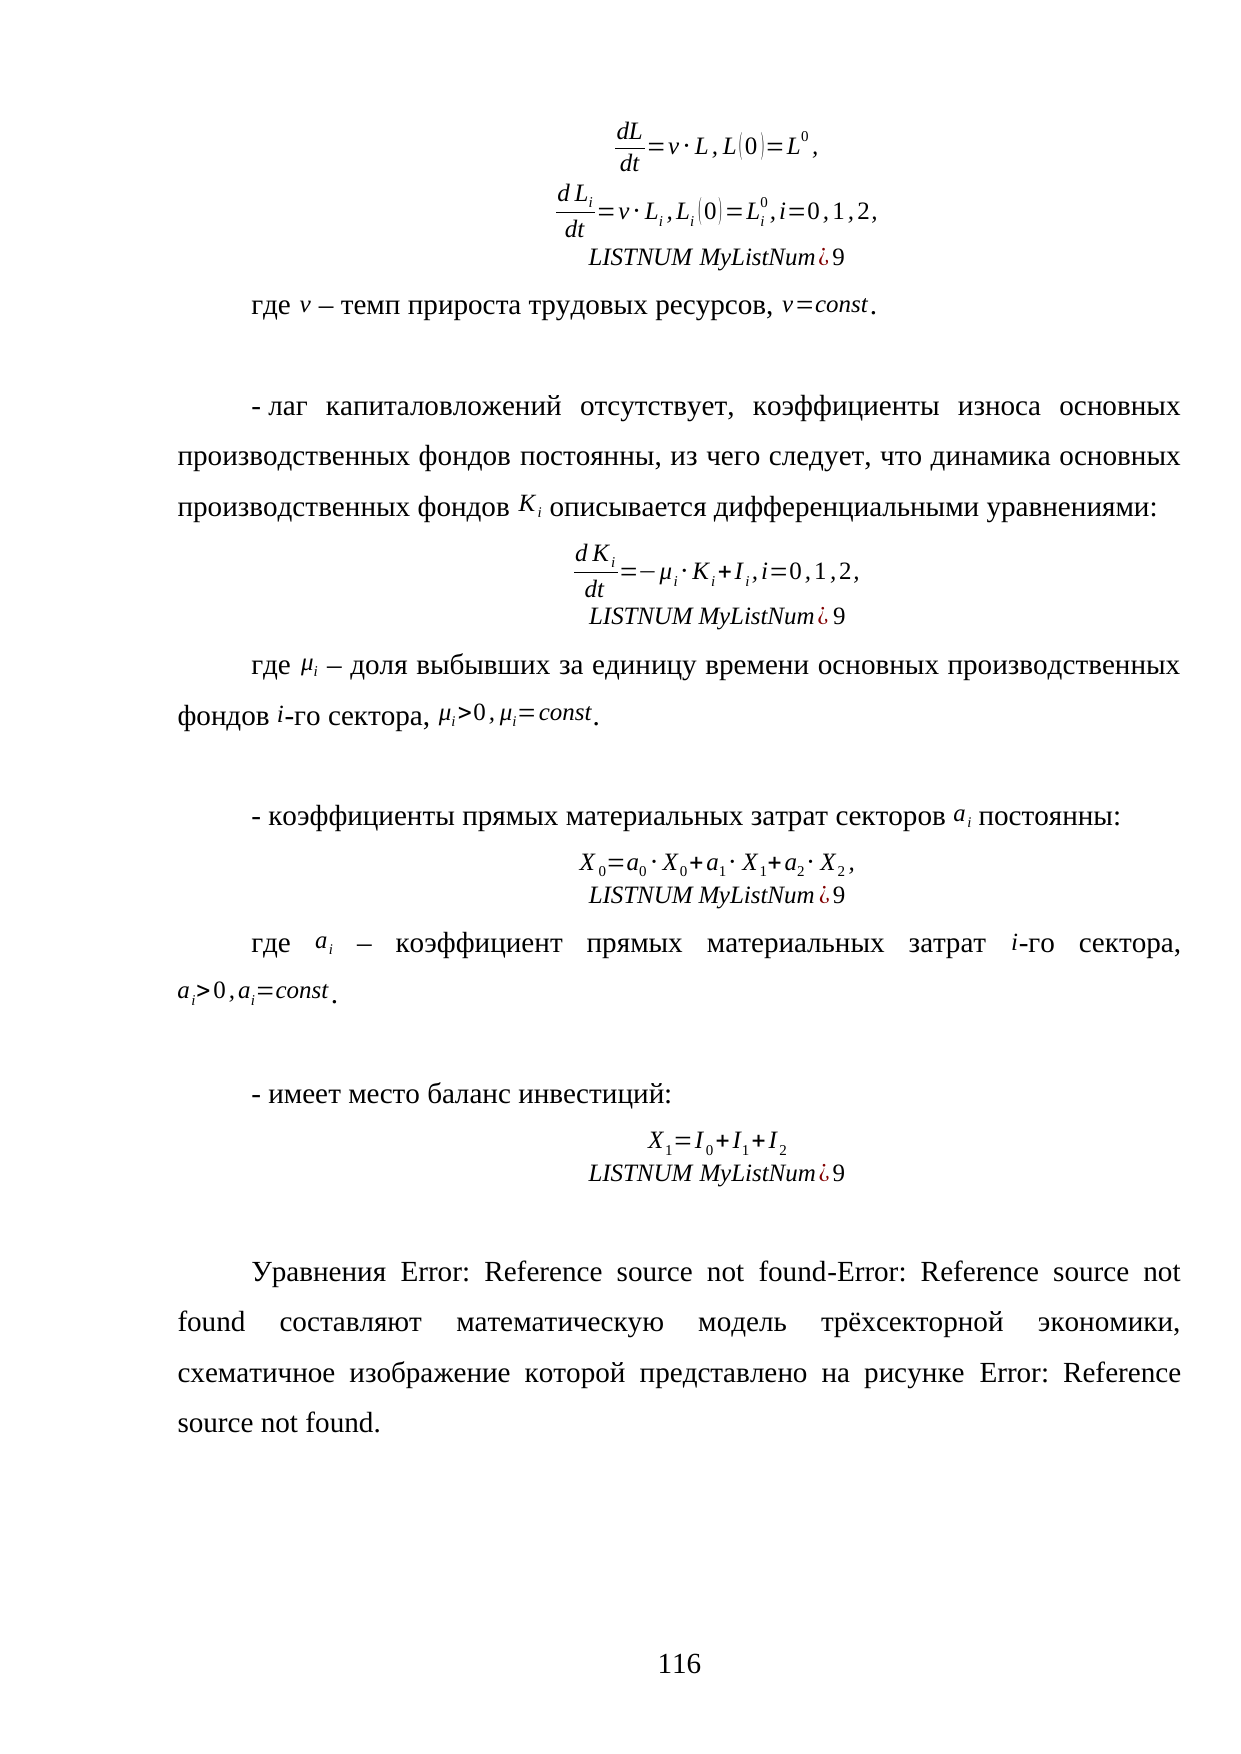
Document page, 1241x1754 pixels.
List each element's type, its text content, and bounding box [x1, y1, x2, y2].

text где – доля выбывших за единицу времени основных производственных фондов -го сектора, . [177, 647, 1181, 731]
list коэффициенты прямых материальных затрат секторов постоянны: [177, 798, 1181, 832]
text где – темп прироста трудовых ресурсов, . [177, 287, 1181, 321]
list лаг капиталовложений отсутствует, коэффициенты износа основных производственных фондов постоянны, из чего следует, что динамика основных производственных фондов описывается дифференциальными уравнениями: [177, 388, 1181, 522]
list имеет место баланс инвестиций: [177, 1077, 1181, 1110]
text где – коэффициент прямых материальных затрат -го сектора, . [177, 926, 1181, 1009]
